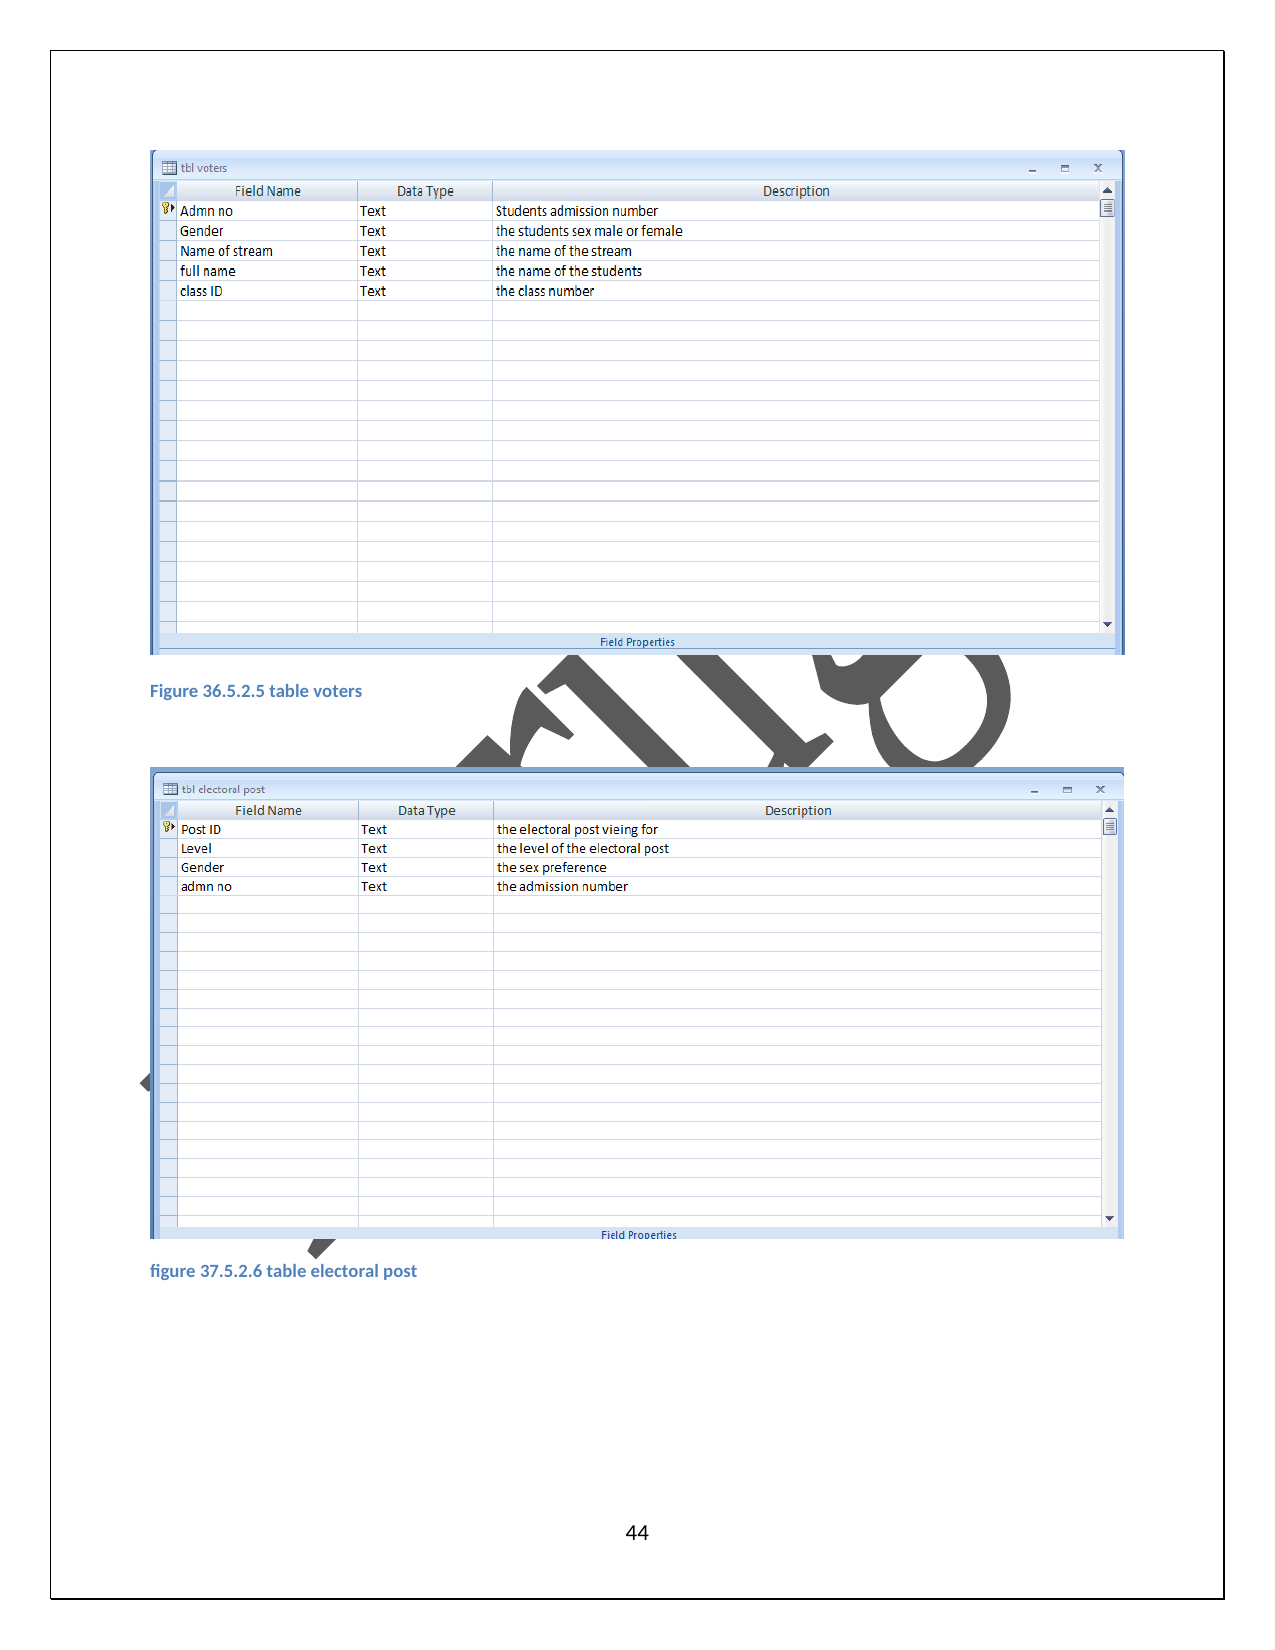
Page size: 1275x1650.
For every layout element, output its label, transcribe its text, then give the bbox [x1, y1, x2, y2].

text figure 38.5.2.6 table electoral post [150, 1259, 1124, 1282]
picture [150, 150, 1125, 655]
picture [150, 767, 1124, 1239]
text Figure 37.5.2.5 table voters [150, 679, 1124, 702]
